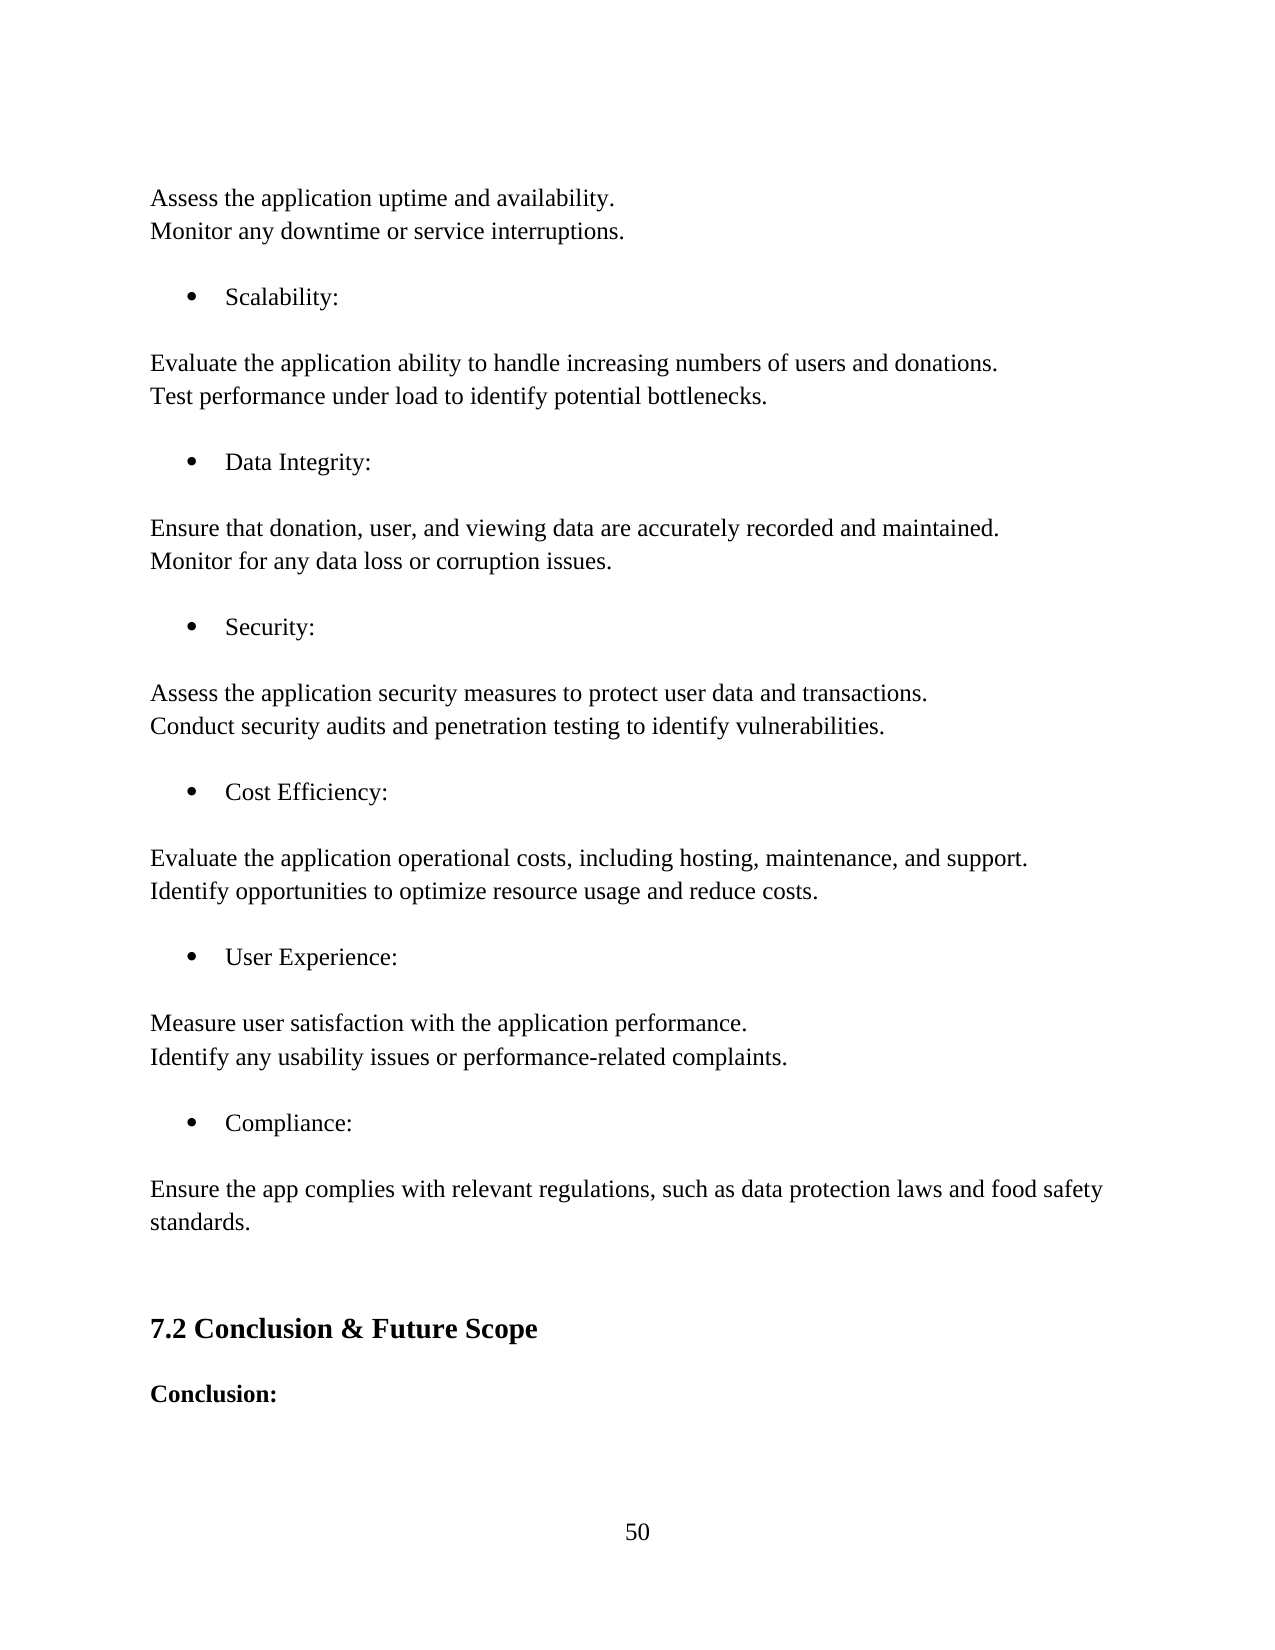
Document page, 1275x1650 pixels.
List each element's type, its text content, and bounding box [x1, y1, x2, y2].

list Security: [187, 612, 1125, 641]
text Assess the application security measures to protect user data and transactions. [150, 678, 1125, 707]
list Cost Efficiency: [187, 777, 1125, 806]
text Identify opportunities to optimize resource usage and reduce costs. [150, 876, 1125, 905]
text Ensure the app complies with relevant regulations, such as data protection laws and food safety standards. [150, 1174, 1125, 1235]
text Conduct security audits and penetration testing to identify vulnerabilities. [150, 711, 1125, 740]
text Ensure that donation, user, and viewing data are accurately recorded and maintained. [150, 513, 1125, 542]
text Identify any usability issues or performance-related complaints. [150, 1042, 1125, 1070]
text Assess the application uptime and availability. [150, 183, 1125, 212]
text Monitor any downtime or service interruptions. [150, 216, 1125, 245]
list User Experience: [187, 942, 1125, 971]
text Monitor for any data loss or corruption issues. [150, 546, 1125, 575]
text Conclusion: [150, 1379, 1125, 1407]
text Measure user satisfaction with the application performance. [150, 1008, 1125, 1037]
list Data Integrity: [187, 447, 1125, 476]
text Test performance under load to identify potential bottlenecks. [150, 381, 1125, 410]
list Scalability: [187, 282, 1125, 311]
text 7.2 Conclusion & Future Scope [150, 1312, 1125, 1345]
list Compliance: [187, 1108, 1125, 1136]
text Evaluate the application ability to handle increasing numbers of users and donations. [150, 348, 1125, 377]
text Evaluate the application operational costs, including hosting, maintenance, and support. [150, 843, 1125, 872]
